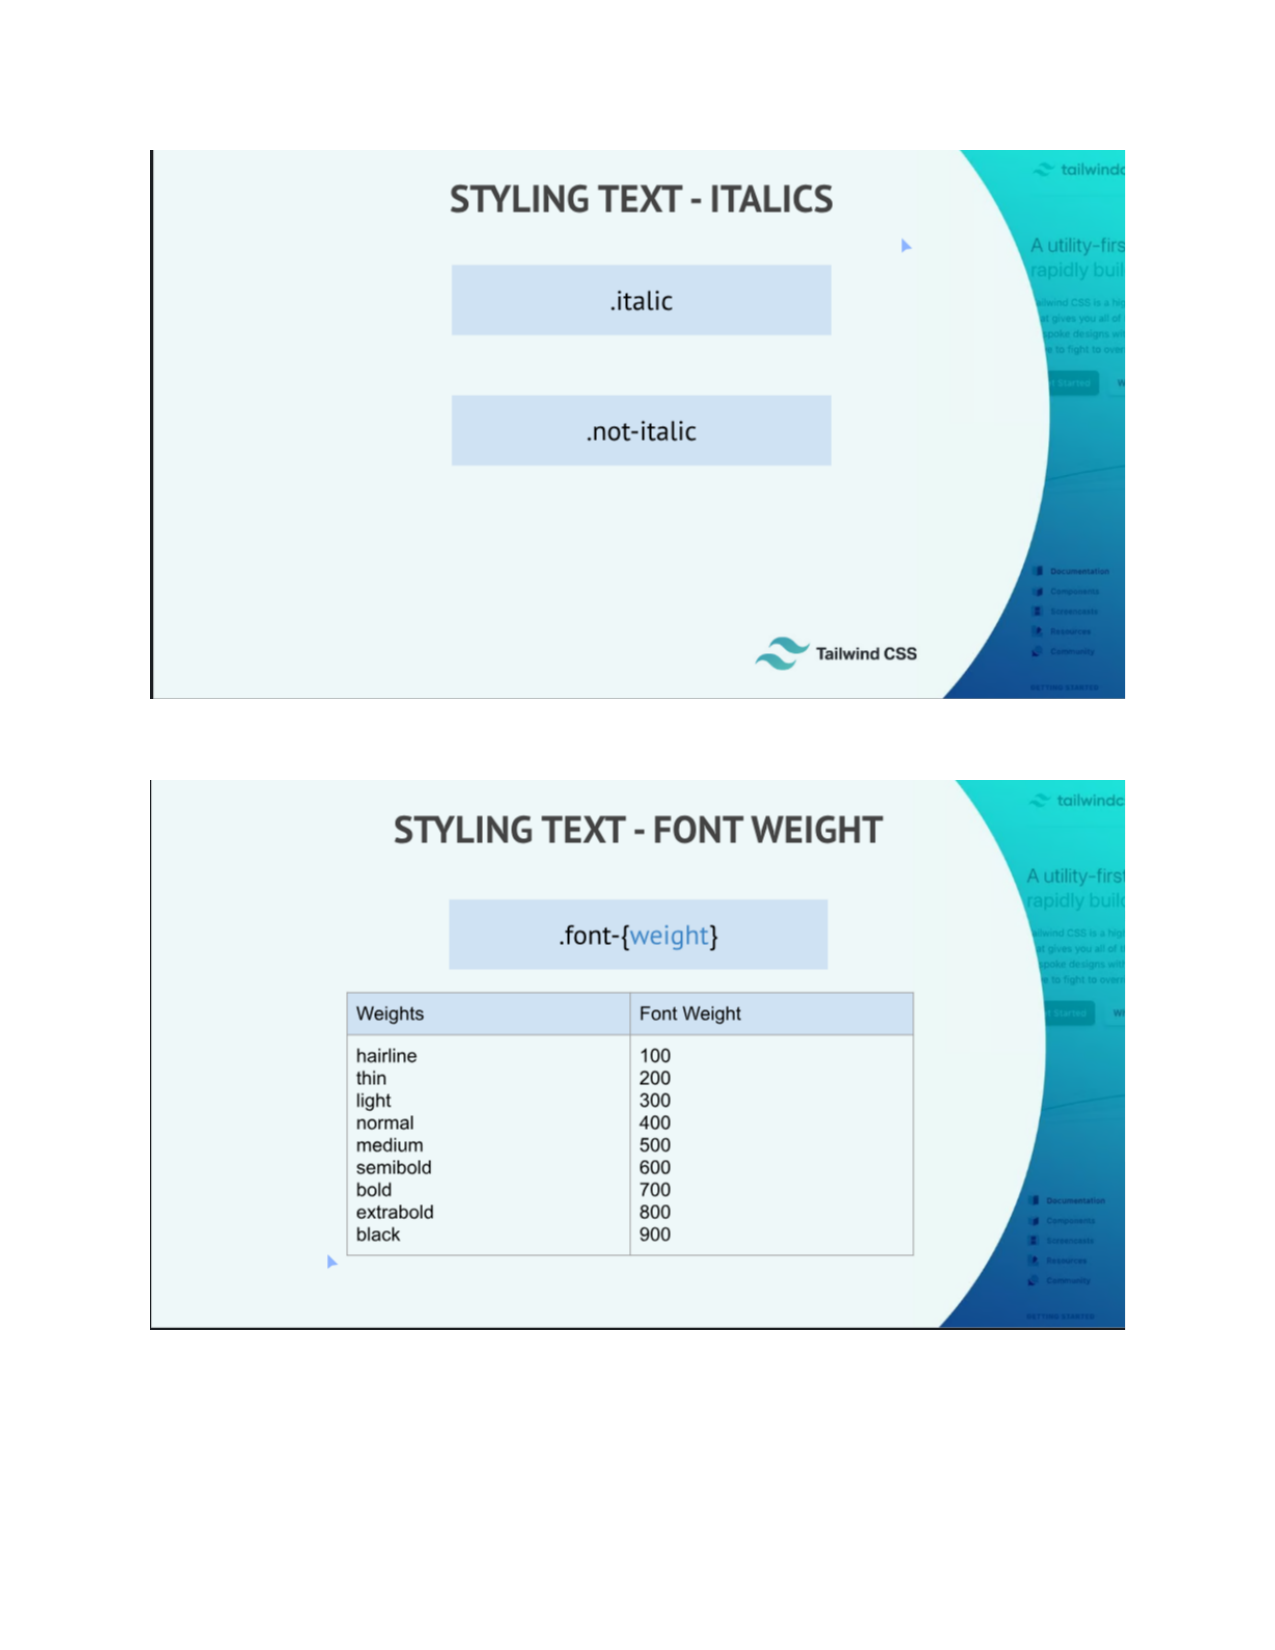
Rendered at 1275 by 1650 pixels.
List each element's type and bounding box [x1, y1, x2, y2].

picture [150, 150, 1125, 699]
picture [150, 780, 1125, 1330]
